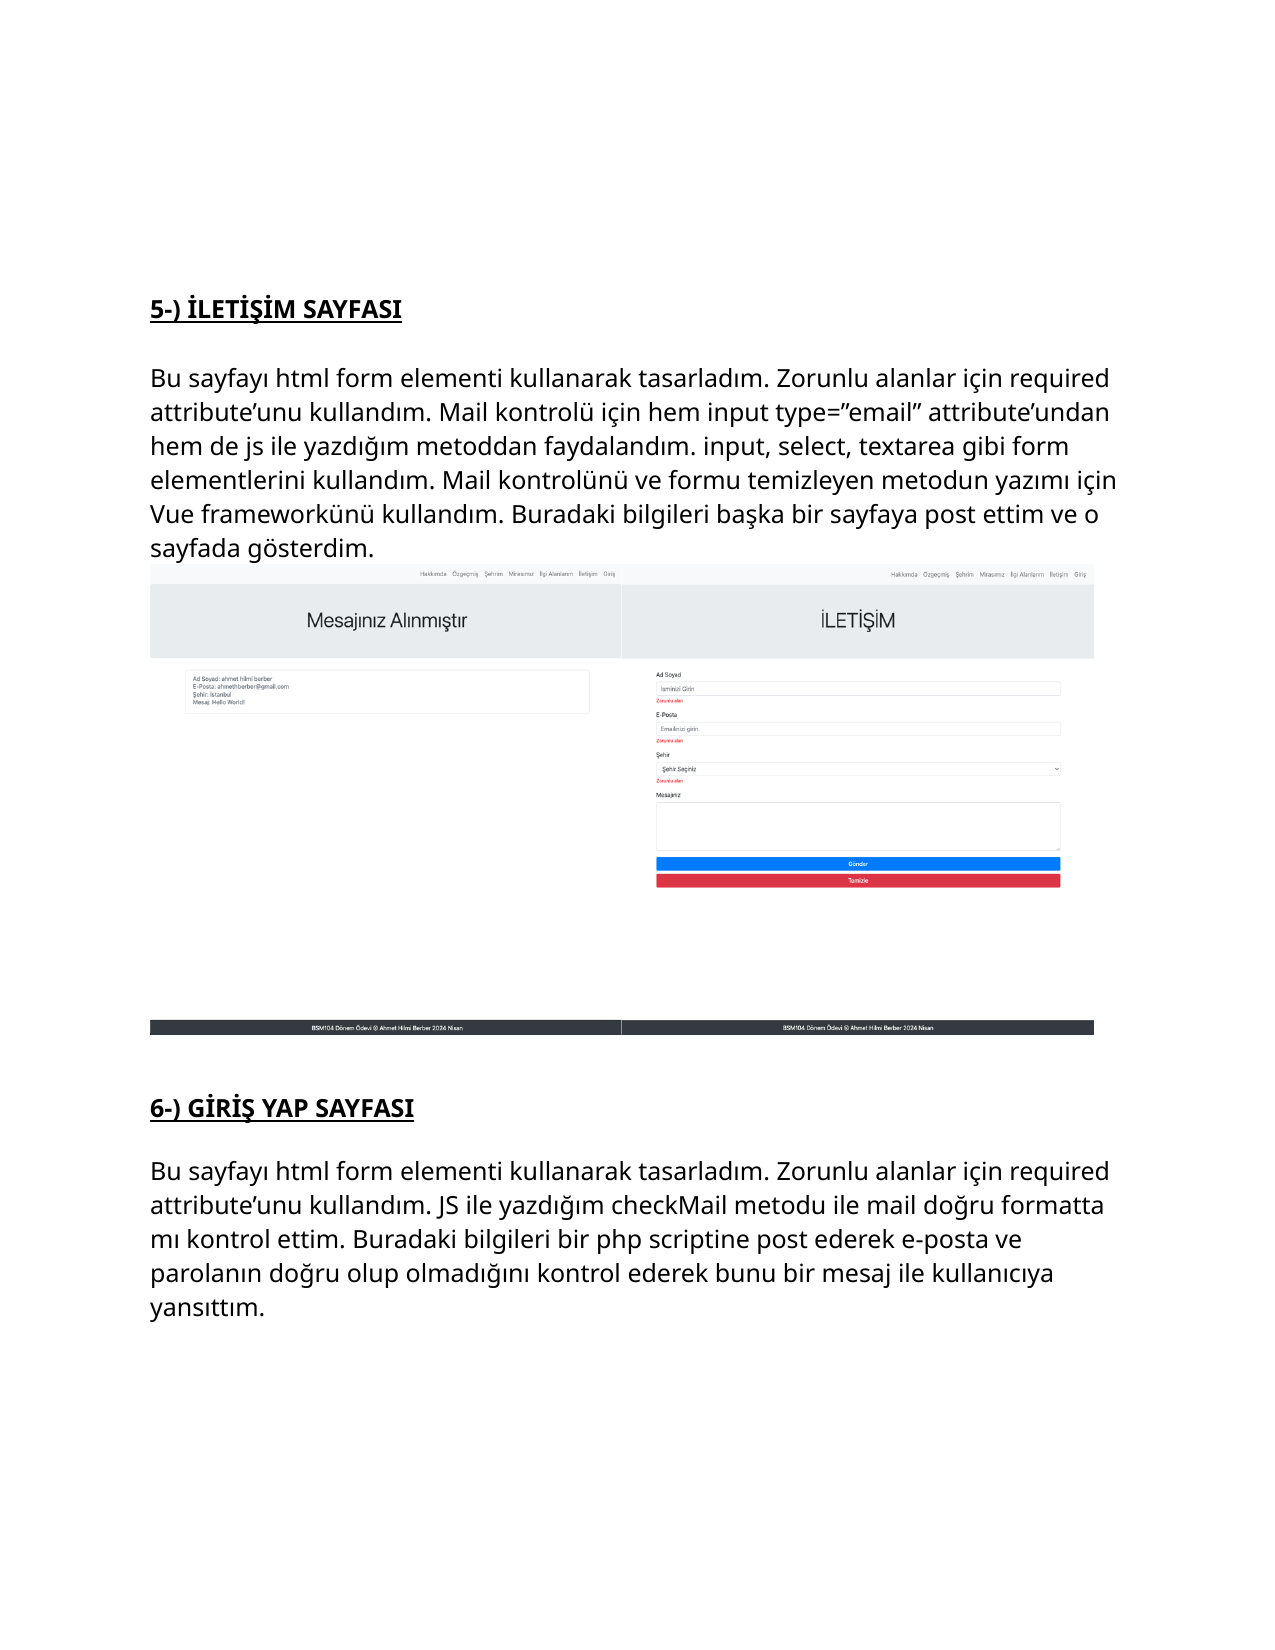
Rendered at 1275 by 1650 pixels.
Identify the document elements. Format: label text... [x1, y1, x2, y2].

text Bu sayfayı html form elementi kullanarak tasarladım. Zorunlu alanlar için required attribute’unu kullandım. JS ile yazdığım checkMail metodu ile mail doğru formatta mı kontrol ettim. Buradaki bilgileri bir php scriptine post ederek e-posta ve parolanın doğru olup olmadığını kontrol ederek bunu bir mesaj ile kullanıcıya yansıttım. [150, 1154, 1125, 1324]
text 6-) GİRİŞ YAP SAYFASI [150, 1091, 1125, 1125]
text Bu sayfayı html form elementi kullanarak tasarladım. Zorunlu alanlar için required attribute’unu kullandım. Mail kontrolü için hem input type=”email” attribute’undan hem de js ile yazdığım metoddan faydalandım. input, select, textarea gibi form elementlerini kullandım. Mail kontrolünü ve formu temizleyen metodun yazımı için Vue frameworkünü kullandım. Buradaki bilgileri başka bir sayfaya post ettim ve o sayfada gösterdim. [150, 360, 1125, 565]
picture [150, 564, 1094, 1035]
text 5-) İLETİŞİM SAYFASI [150, 292, 1125, 326]
